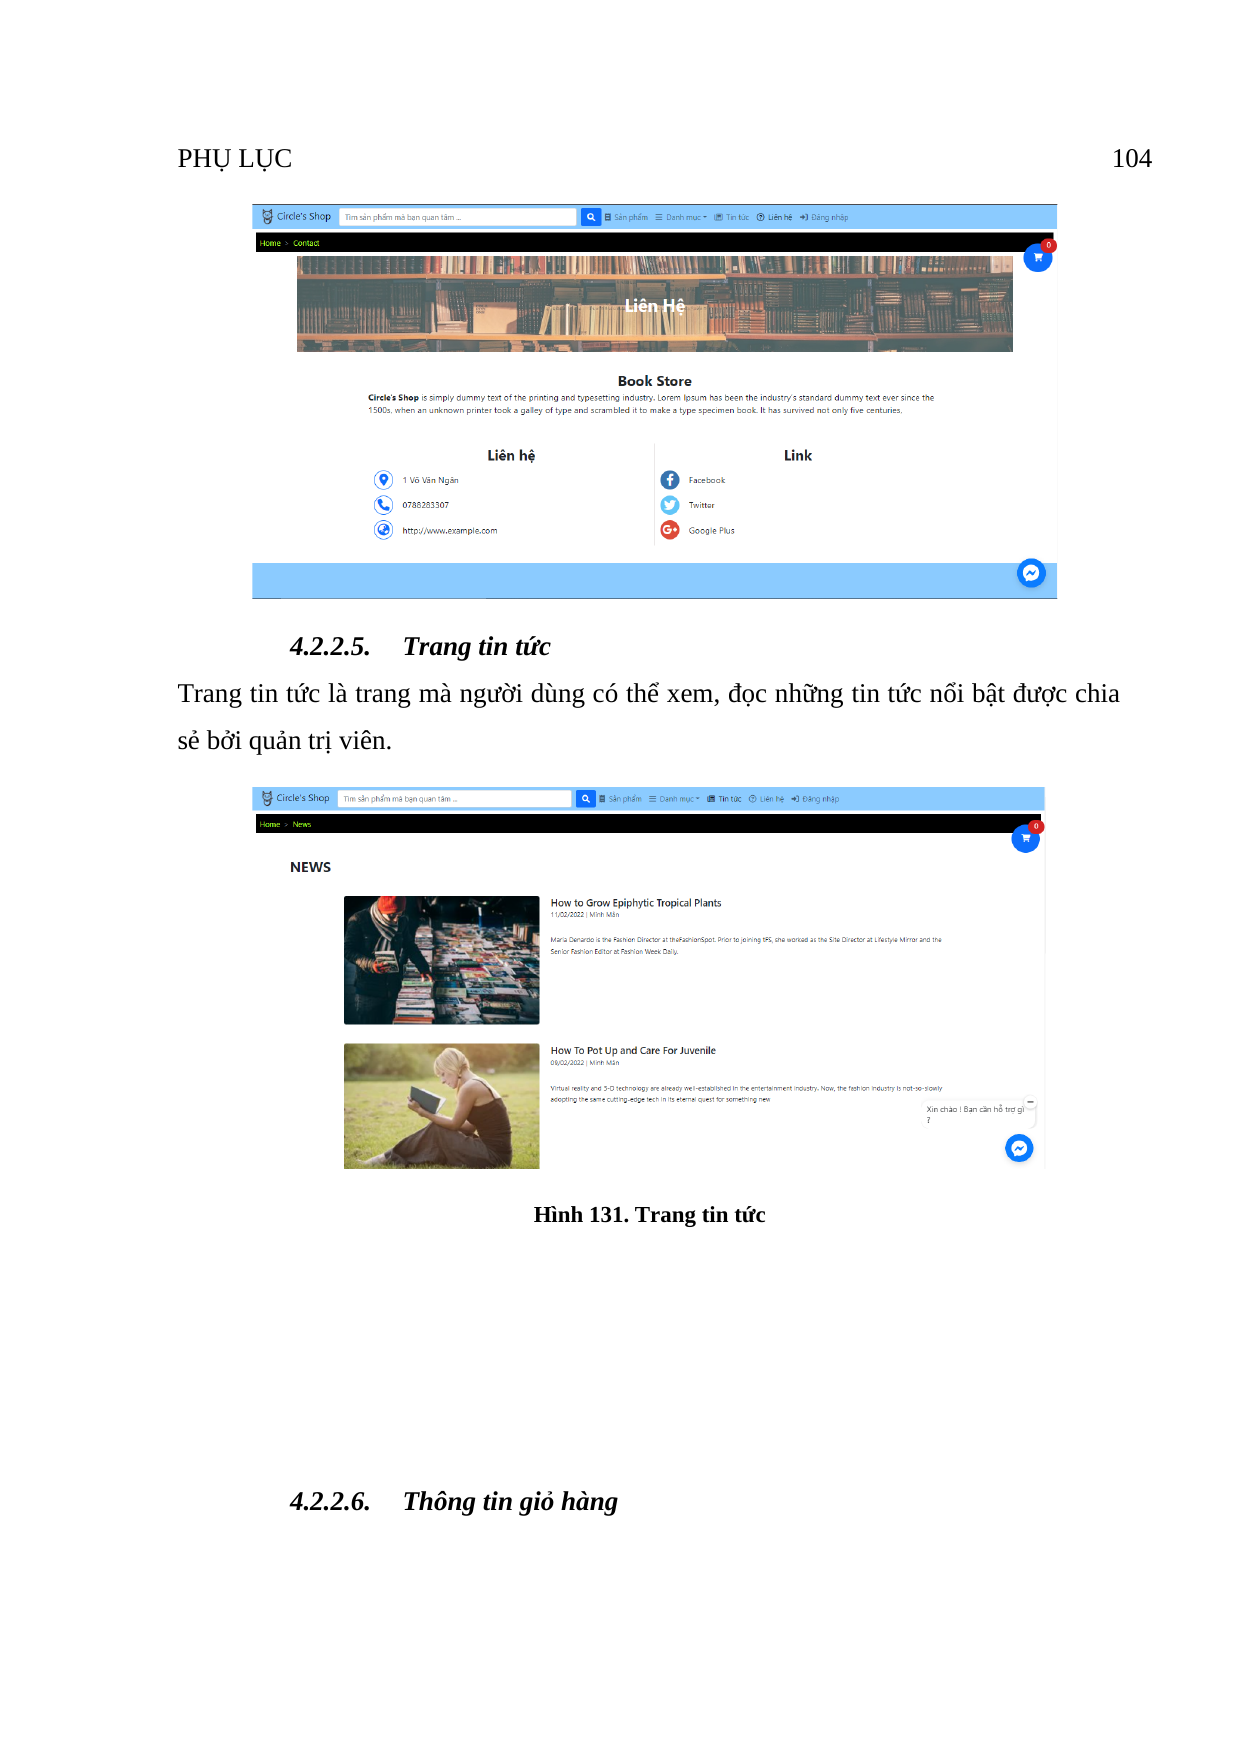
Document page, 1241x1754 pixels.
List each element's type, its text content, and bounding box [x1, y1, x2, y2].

list Thông tin giỏ hàng [290, 1486, 1122, 1517]
text Hình 131. Trang tin tức [177, 1201, 1122, 1227]
list Trang tin tức [290, 630, 1122, 662]
picture [252, 787, 1046, 1169]
list Trang tin tức là trang mà người dùng có thể xem, đọc những tin tức nổi bật được chia sẻ bởi quản trị viên. [177, 677, 1122, 755]
picture [252, 204, 1058, 599]
